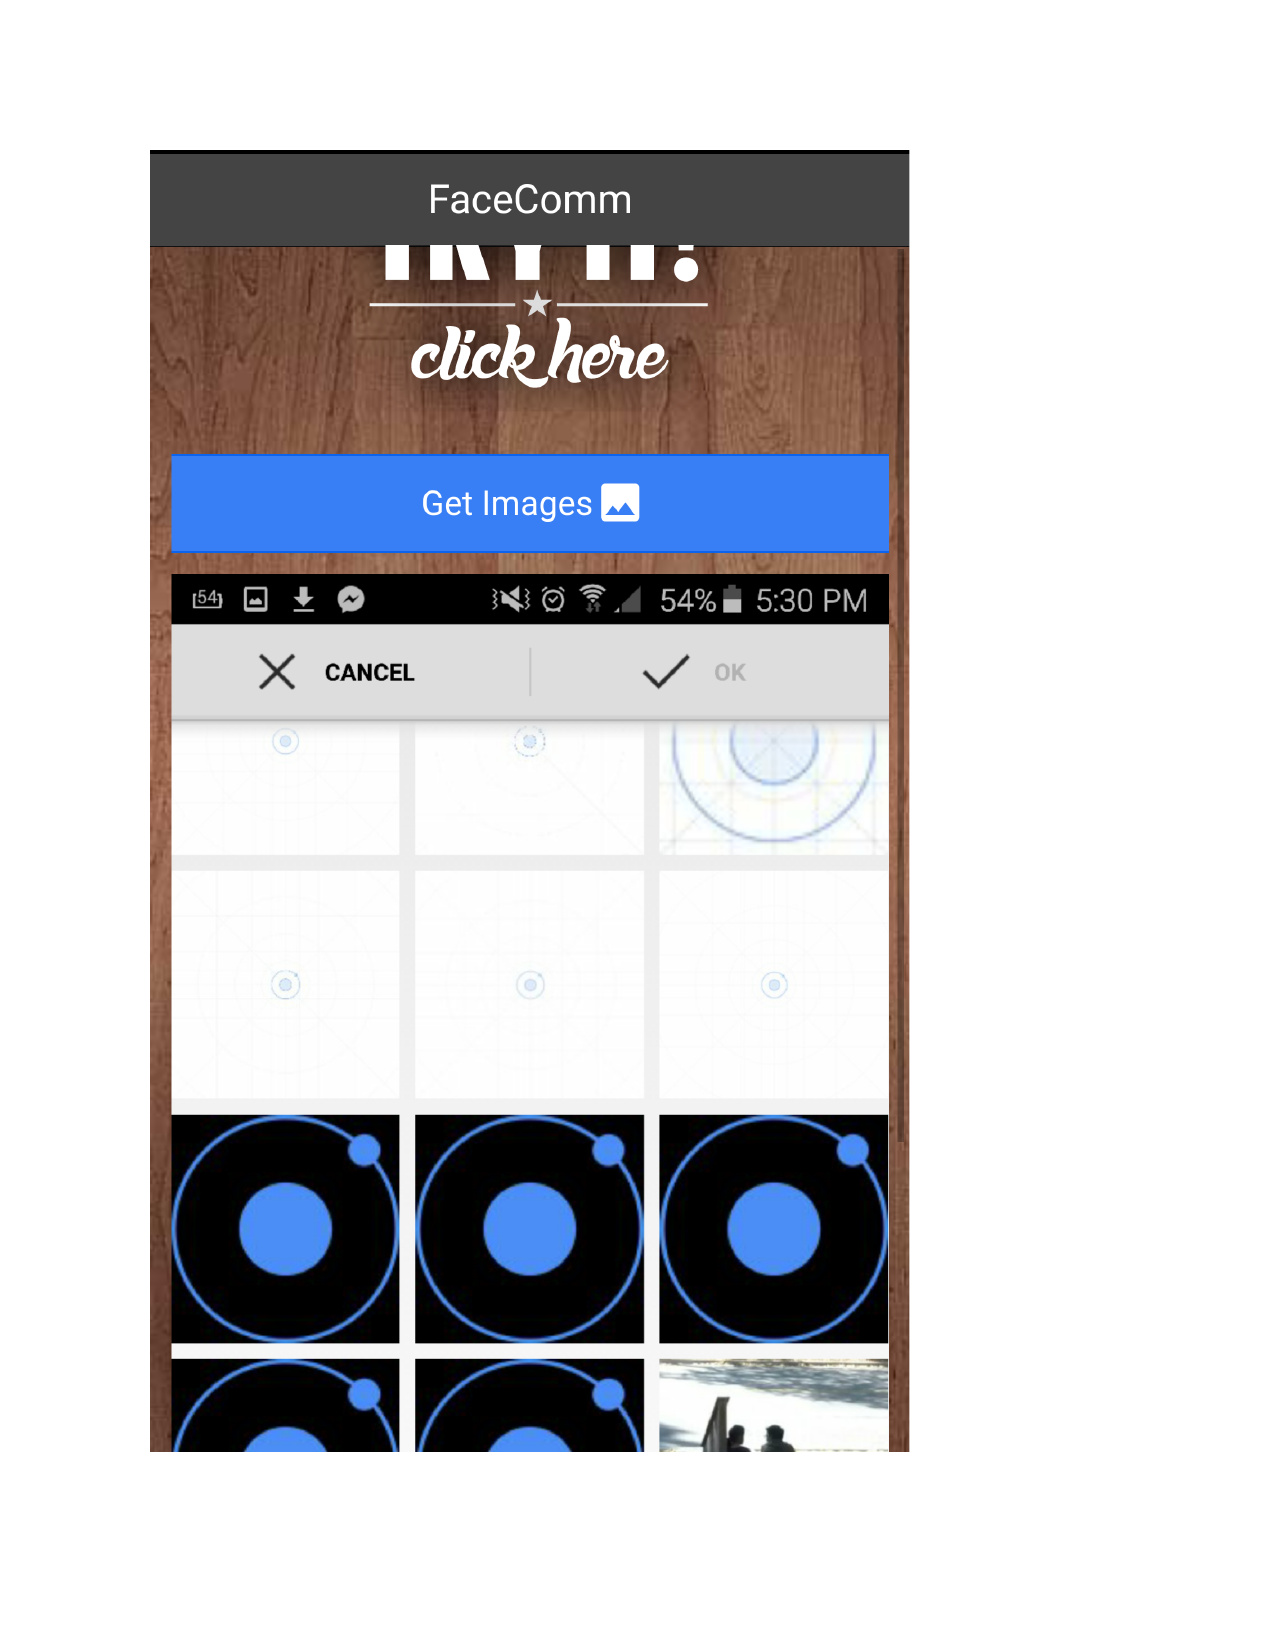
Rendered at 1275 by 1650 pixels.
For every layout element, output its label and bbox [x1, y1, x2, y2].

picture [150, 150, 910, 1452]
